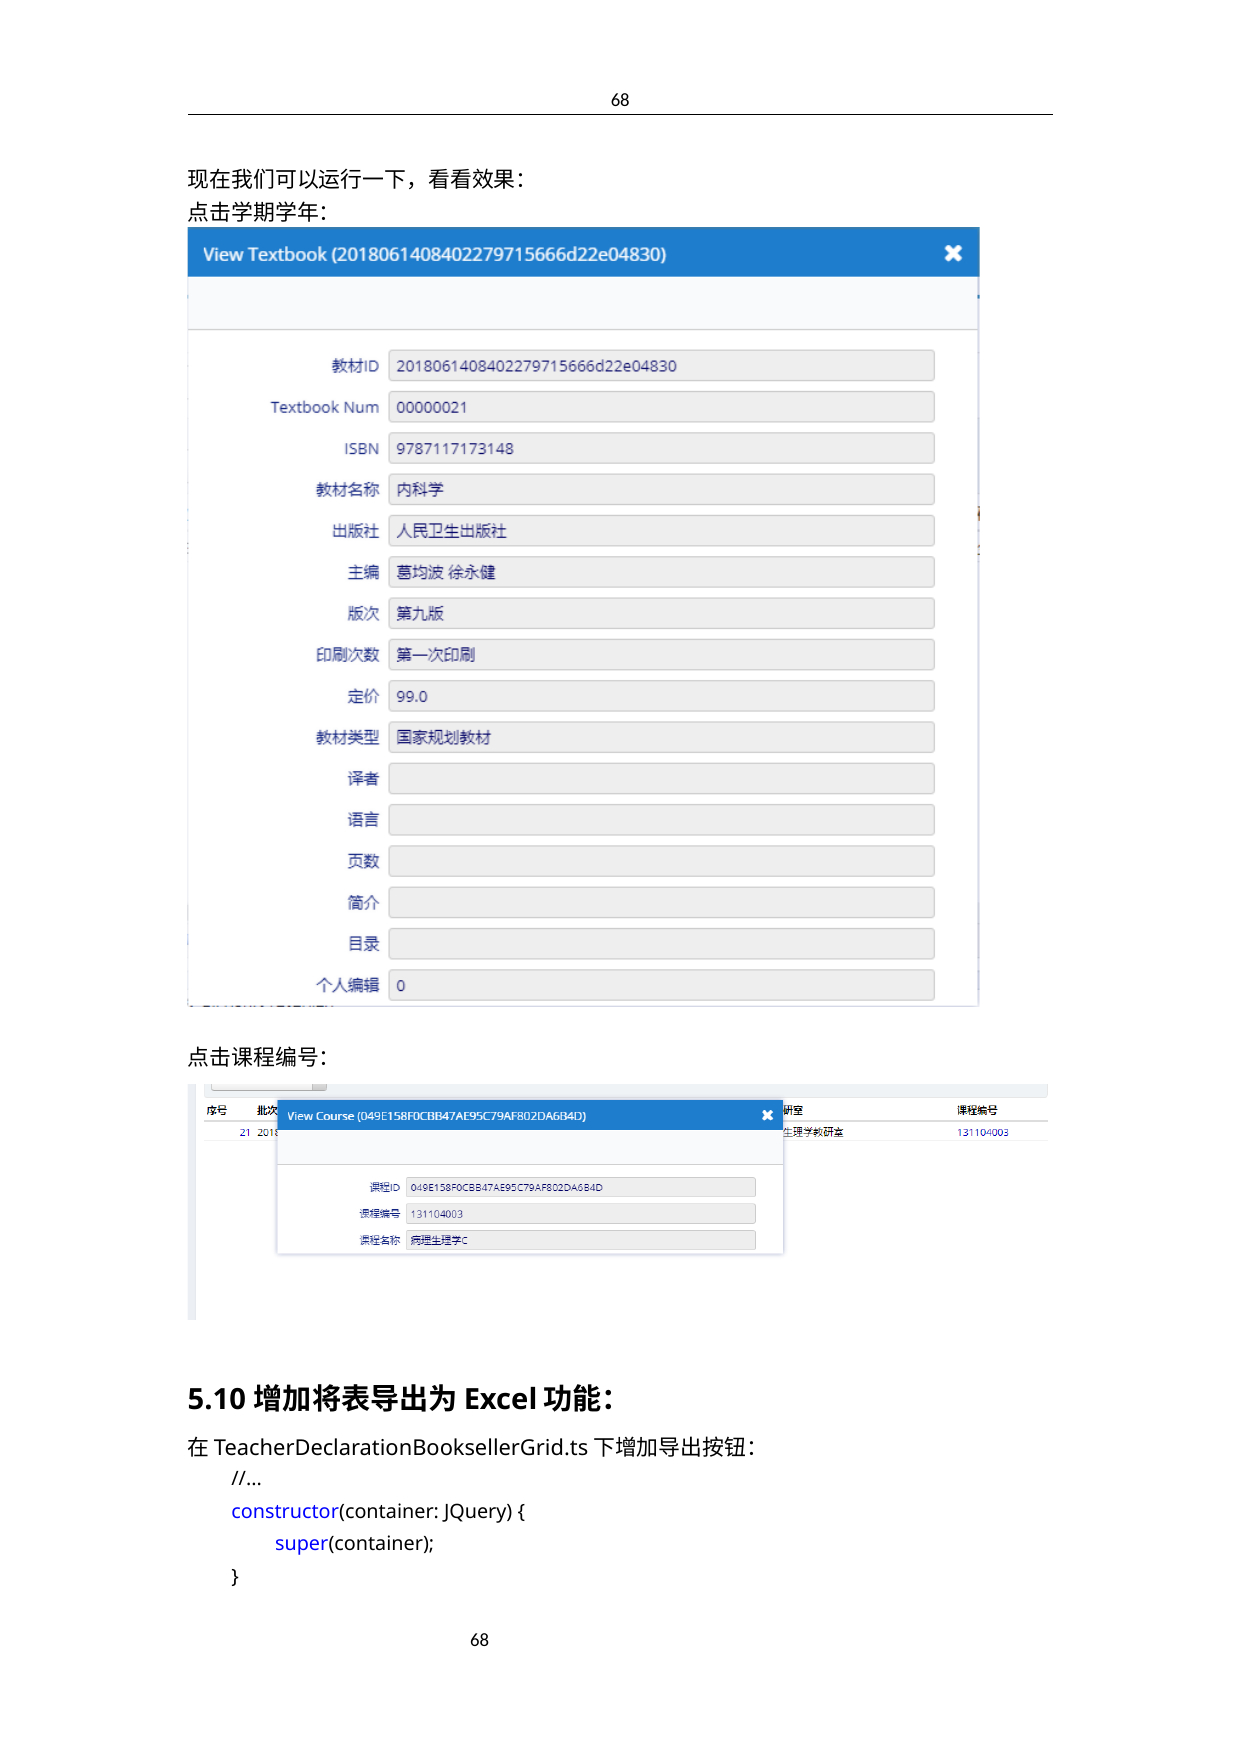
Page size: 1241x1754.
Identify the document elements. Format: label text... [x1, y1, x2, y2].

text } [187, 1559, 1053, 1592]
picture [187, 1084, 1053, 1320]
text super(container); [187, 1527, 1053, 1559]
text constructor(container: JQuery) { [187, 1494, 1053, 1527]
picture [187, 227, 980, 1007]
text 现在我们可以运行一下，看看效果： [187, 162, 1053, 194]
text 点击学期学年： [187, 194, 1053, 227]
text 5.10 增加将表导出为Excel功能： [187, 1364, 1053, 1429]
text //... [187, 1462, 1053, 1494]
text 在TeacherDeclarationBooksellerGrid.ts下增加导出按钮： [187, 1429, 1053, 1462]
text 点击课程编号： [187, 1039, 1053, 1072]
